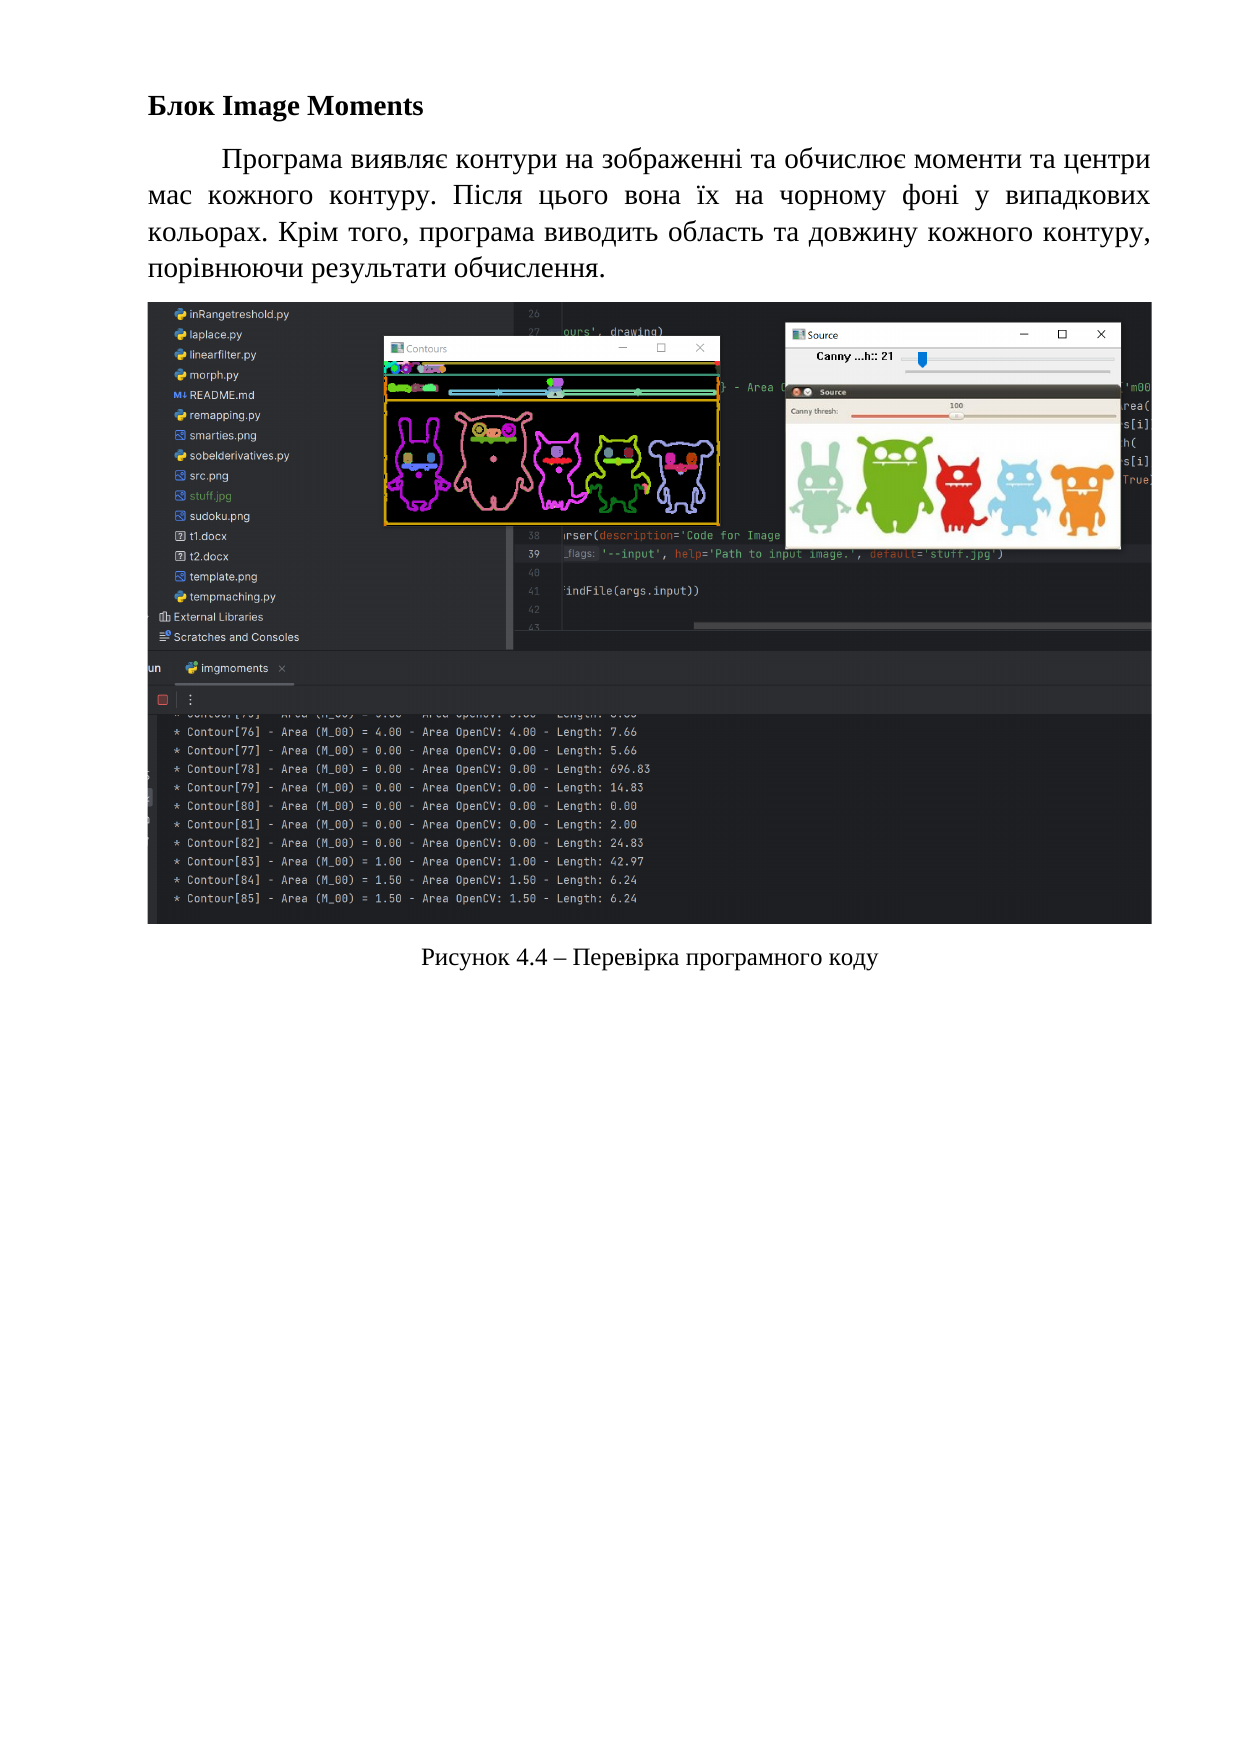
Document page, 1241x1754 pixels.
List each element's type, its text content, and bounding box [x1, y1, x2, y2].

text Блок Image Moments [148, 88, 1152, 122]
text Програма виявляє контури на зображенні та обчислює моменти та центри мас кожного контуру. Після цього вона їх на чорному фоні у випадкових кольорах. Крім того, програма виводить область та довжину кожного контуру, порівнюючи результати обчислення. [148, 141, 1152, 283]
text Рисунок 4.4 – Перевірка програмного коду [148, 942, 1152, 971]
picture [147, 302, 1152, 924]
